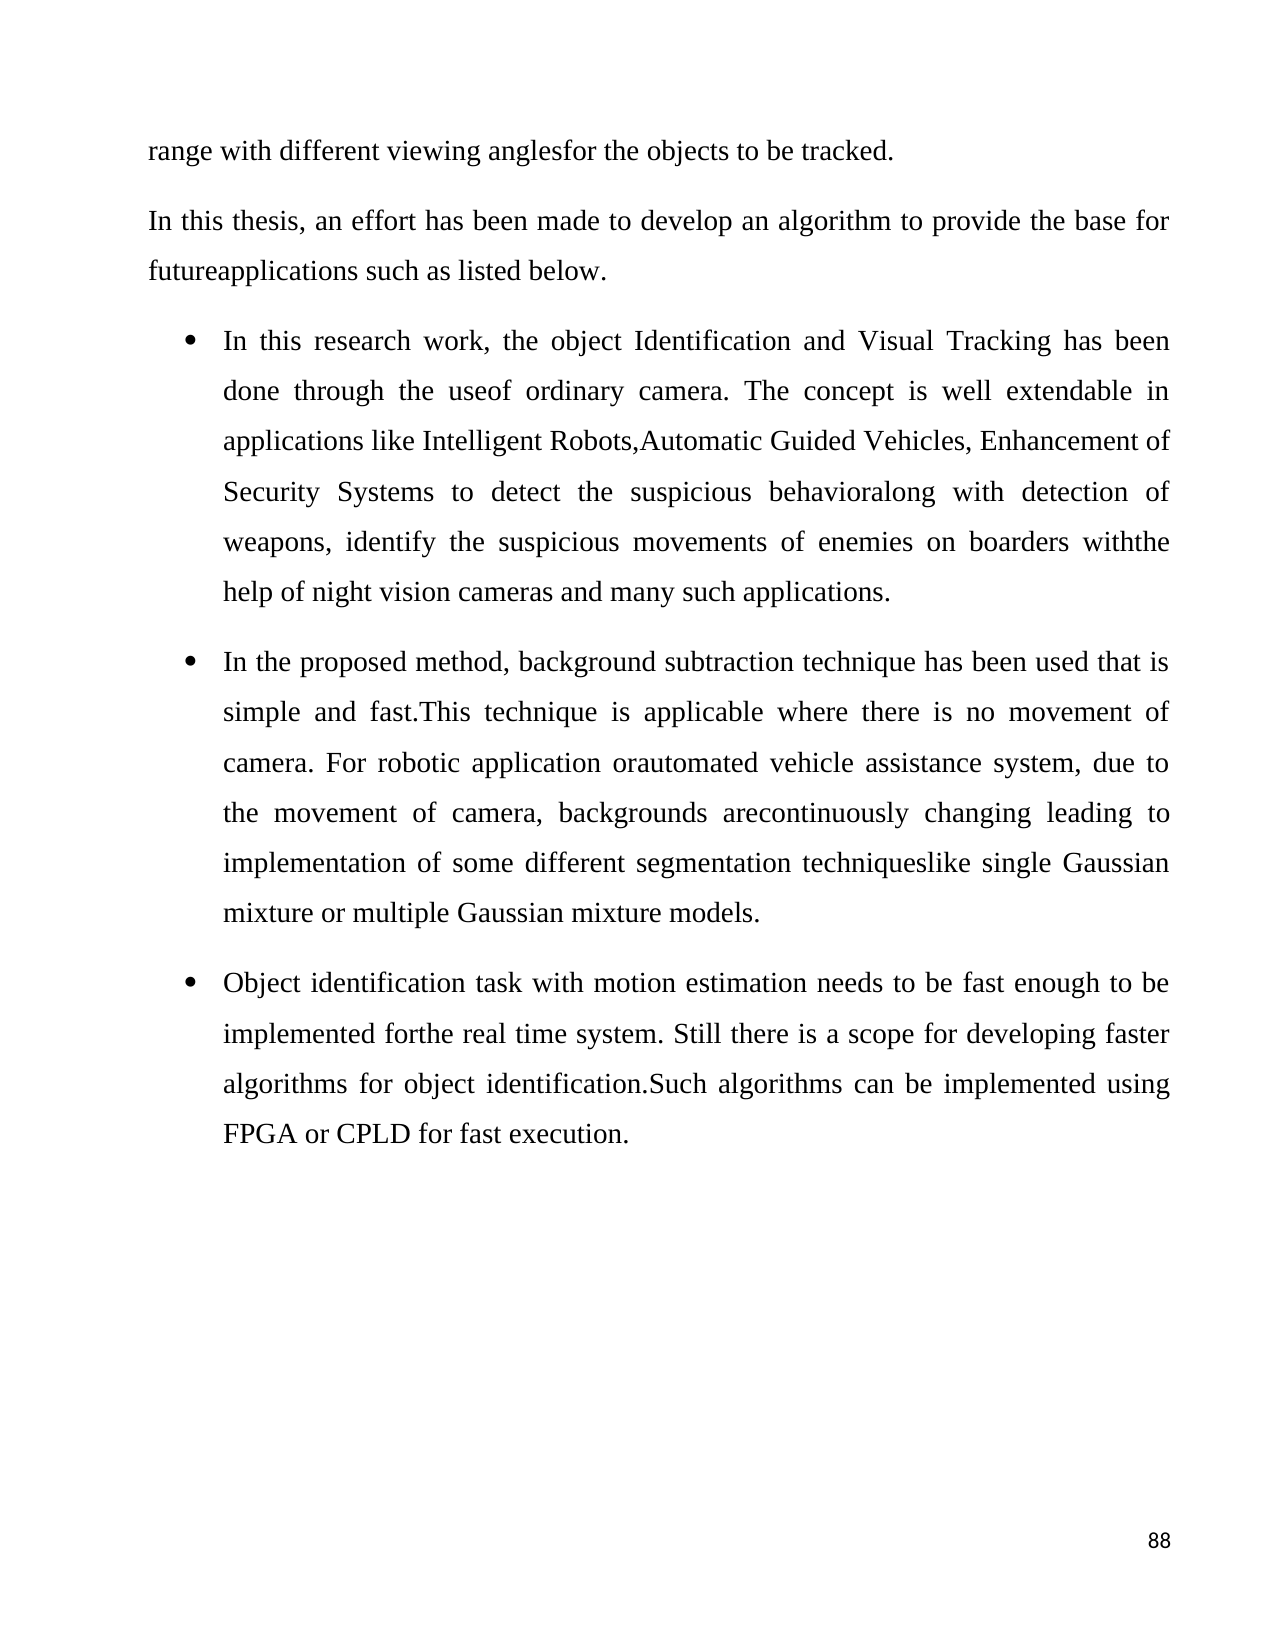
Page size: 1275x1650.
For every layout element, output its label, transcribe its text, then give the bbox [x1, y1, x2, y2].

list In the proposed method, background subtraction technique has been used that is simple and fast.This technique is applicable where there is no movement of camera. For robotic application orautomated vehicle assistance system, due to the movement of camera, backgrounds arecontinuously changing leading to implementation of some different segmentation techniqueslike single Gaussian mixture or multiple Gaussian mixture models. [185, 644, 1171, 929]
list In this research work, the object Identification and Visual Tracking has been done through the useof ordinary camera. The concept is well extendable in applications like Intelligent Robots,Automatic Guided Vehicles, Enhancement of Security Systems to detect the suspicious behavioralong with detection of weapons, identify the suspicious movements of enemies on boarders withthe help of night vision cameras and many such applications. [185, 323, 1171, 608]
text In this thesis, an effort has been made to develop an algorithm to provide the base for futureapplications such as listed below. [148, 203, 1171, 286]
list Object identification task with motion estimation needs to be fast enough to be implemented forthe real time system. Still there is a scope for developing faster algorithms for object identification.Such algorithms can be implemented using FPGA or CPLD for fast execution. [185, 965, 1171, 1150]
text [148, 133, 1171, 166]
